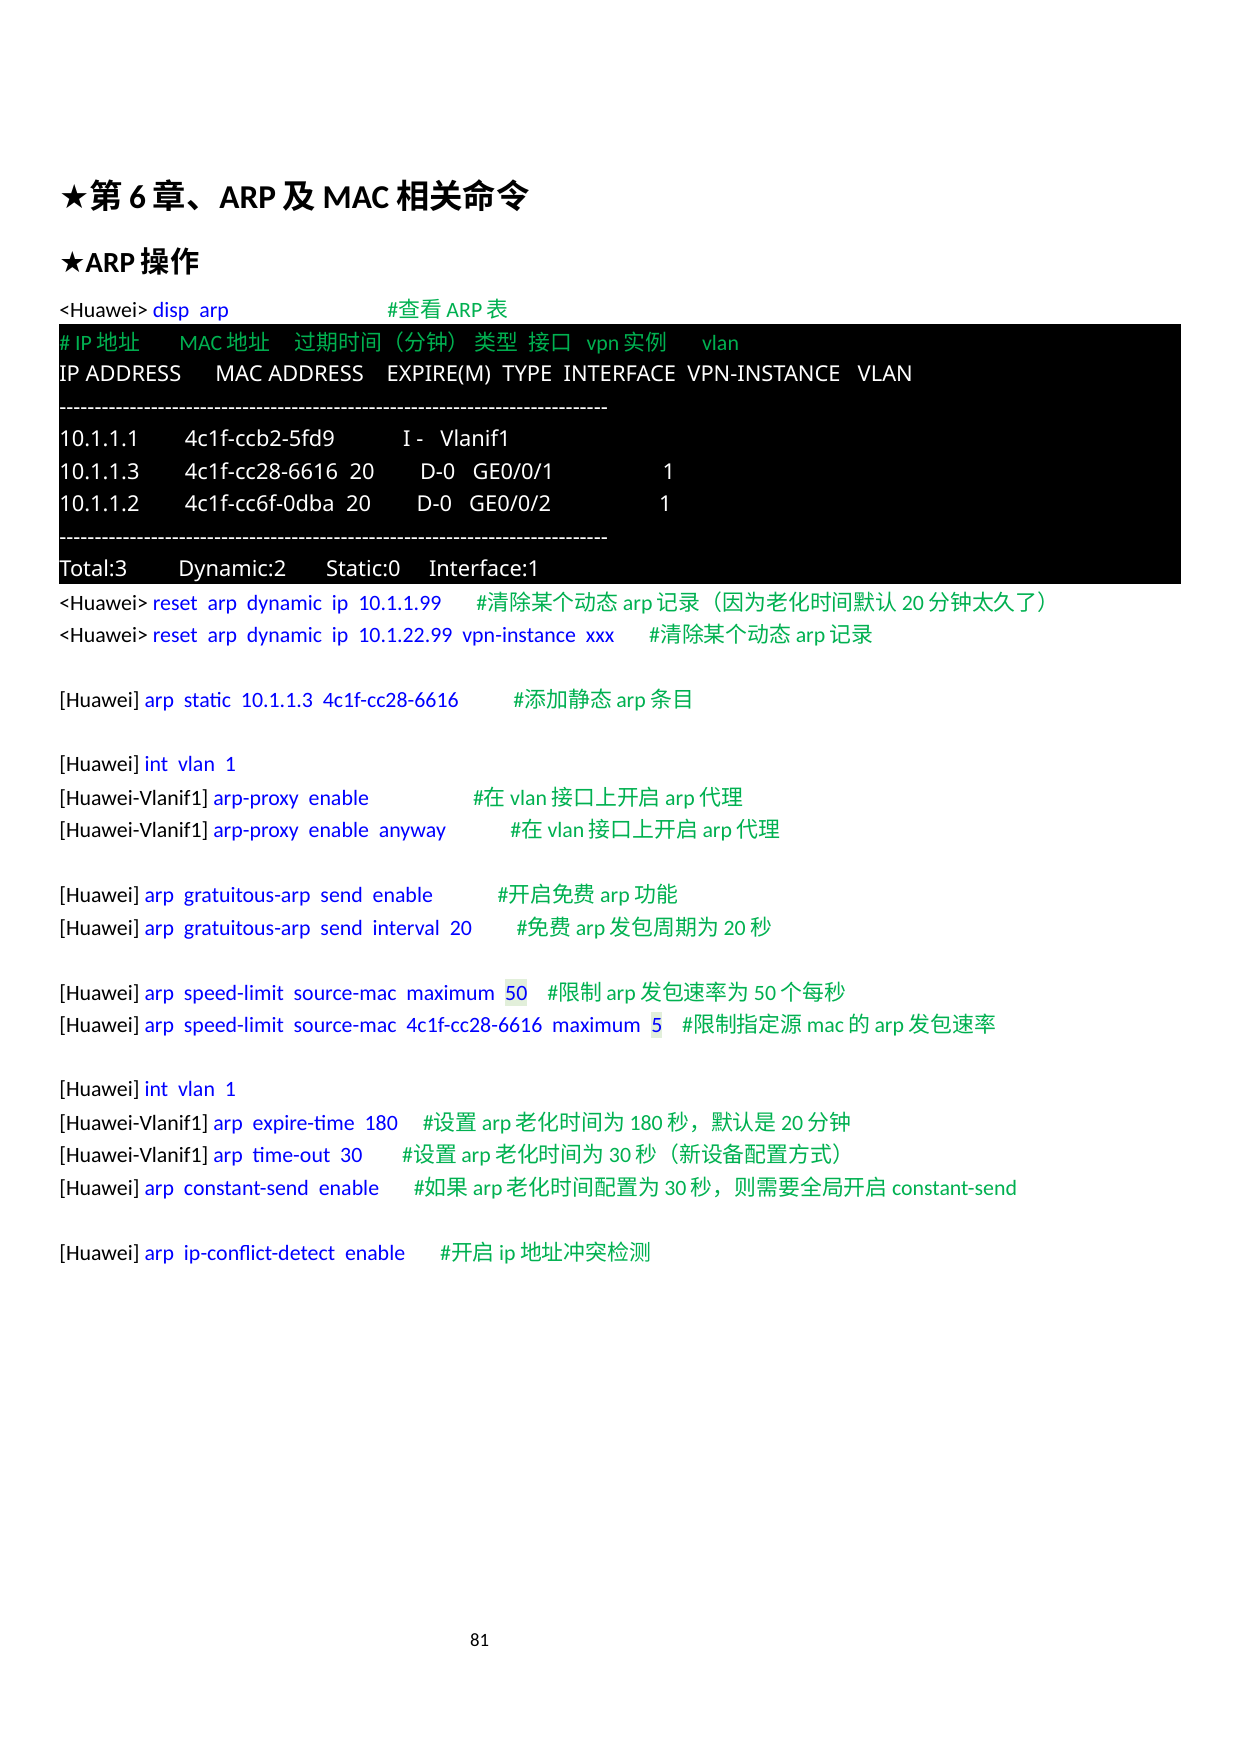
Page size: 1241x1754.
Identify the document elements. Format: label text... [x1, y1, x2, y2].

text [Huawei-Vlanif1] arp time-out 30 #设置arp老化时间为30秒（新设备配置方式） [59, 1137, 1181, 1169]
text ★第6章、ARP及MAC相关命令 [59, 162, 1181, 227]
text [Huawei] arp gratuitous-arp send interval 20 #免费arp发包周期为20秒 [59, 909, 1181, 942]
text [Huawei] arp ip-conflict-detect enable #开启ip地址冲突检测 [59, 1234, 1181, 1267]
text [Huawei] arp constant-send enable #如果arp老化时间配置为30秒，则需要全局开启constant-send [59, 1169, 1181, 1202]
text [Huawei] int vlan 1 [59, 1072, 1181, 1104]
text [Huawei-Vlanif1] arp-proxy enable anyway #在vlan接口上开启arp代理 [59, 812, 1181, 844]
text [Huawei] arp static 10.1.1.3 4c1f-cc28-6616 #添加静态arp条目 [59, 682, 1181, 714]
text IP ADDRESS MAC ADDRESS EXPIRE(M) TYPE INTERFACE VPN-INSTANCE VLAN [59, 357, 1181, 389]
text [Huawei] arp speed-limit source-mac 4c1f-cc28-6616 maximum 5 #限制指定源mac的arp发包速率 [59, 1007, 1181, 1039]
text [Huawei] arp speed-limit source-mac maximum 50 #限制arp发包速率为50个每秒 [59, 974, 1181, 1007]
text ------------------------------------------------------------------------------ [59, 519, 1181, 552]
text Total:3 Dynamic:2 Static:0 Interface:1 [59, 552, 1181, 584]
text ★ARP操作 [59, 227, 1181, 292]
text <Huawei> reset arp dynamic ip 10.1.1.99 #清除某个动态arp记录（因为老化时间默认20分钟太久了） [59, 584, 1181, 617]
text # IP地址 MAC地址 过期时间（分钟） 类型 接口 vpn实例 vlan [59, 324, 1181, 357]
text [Huawei-Vlanif1] arp expire-time 180 #设置arp老化时间为180秒，默认是20分钟 [59, 1104, 1181, 1137]
text ------------------------------------------------------------------------------ [59, 389, 1181, 422]
text [Huawei] int vlan 1 [59, 747, 1181, 779]
text 10.1.1.1 4c1f-ccb2-5fd9 I - Vlanif1 [59, 422, 1181, 454]
text <Huawei> reset arp dynamic ip 10.1.22.99 vpn-instance xxx #清除某个动态arp记录 [59, 617, 1181, 649]
text [Huawei] arp gratuitous-arp send enable #开启免费arp功能 [59, 877, 1181, 909]
text 10.1.1.2 4c1f-cc6f-0dba 20 D-0 GE0/0/2 1 [59, 487, 1181, 519]
text 10.1.1.3 4c1f-cc28-6616 20 D-0 GE0/0/1 1 [59, 454, 1181, 487]
text [Huawei-Vlanif1] arp-proxy enable #在vlan接口上开启arp代理 [59, 779, 1181, 812]
text <Huawei> disp arp #查看ARP表 [59, 292, 1181, 324]
